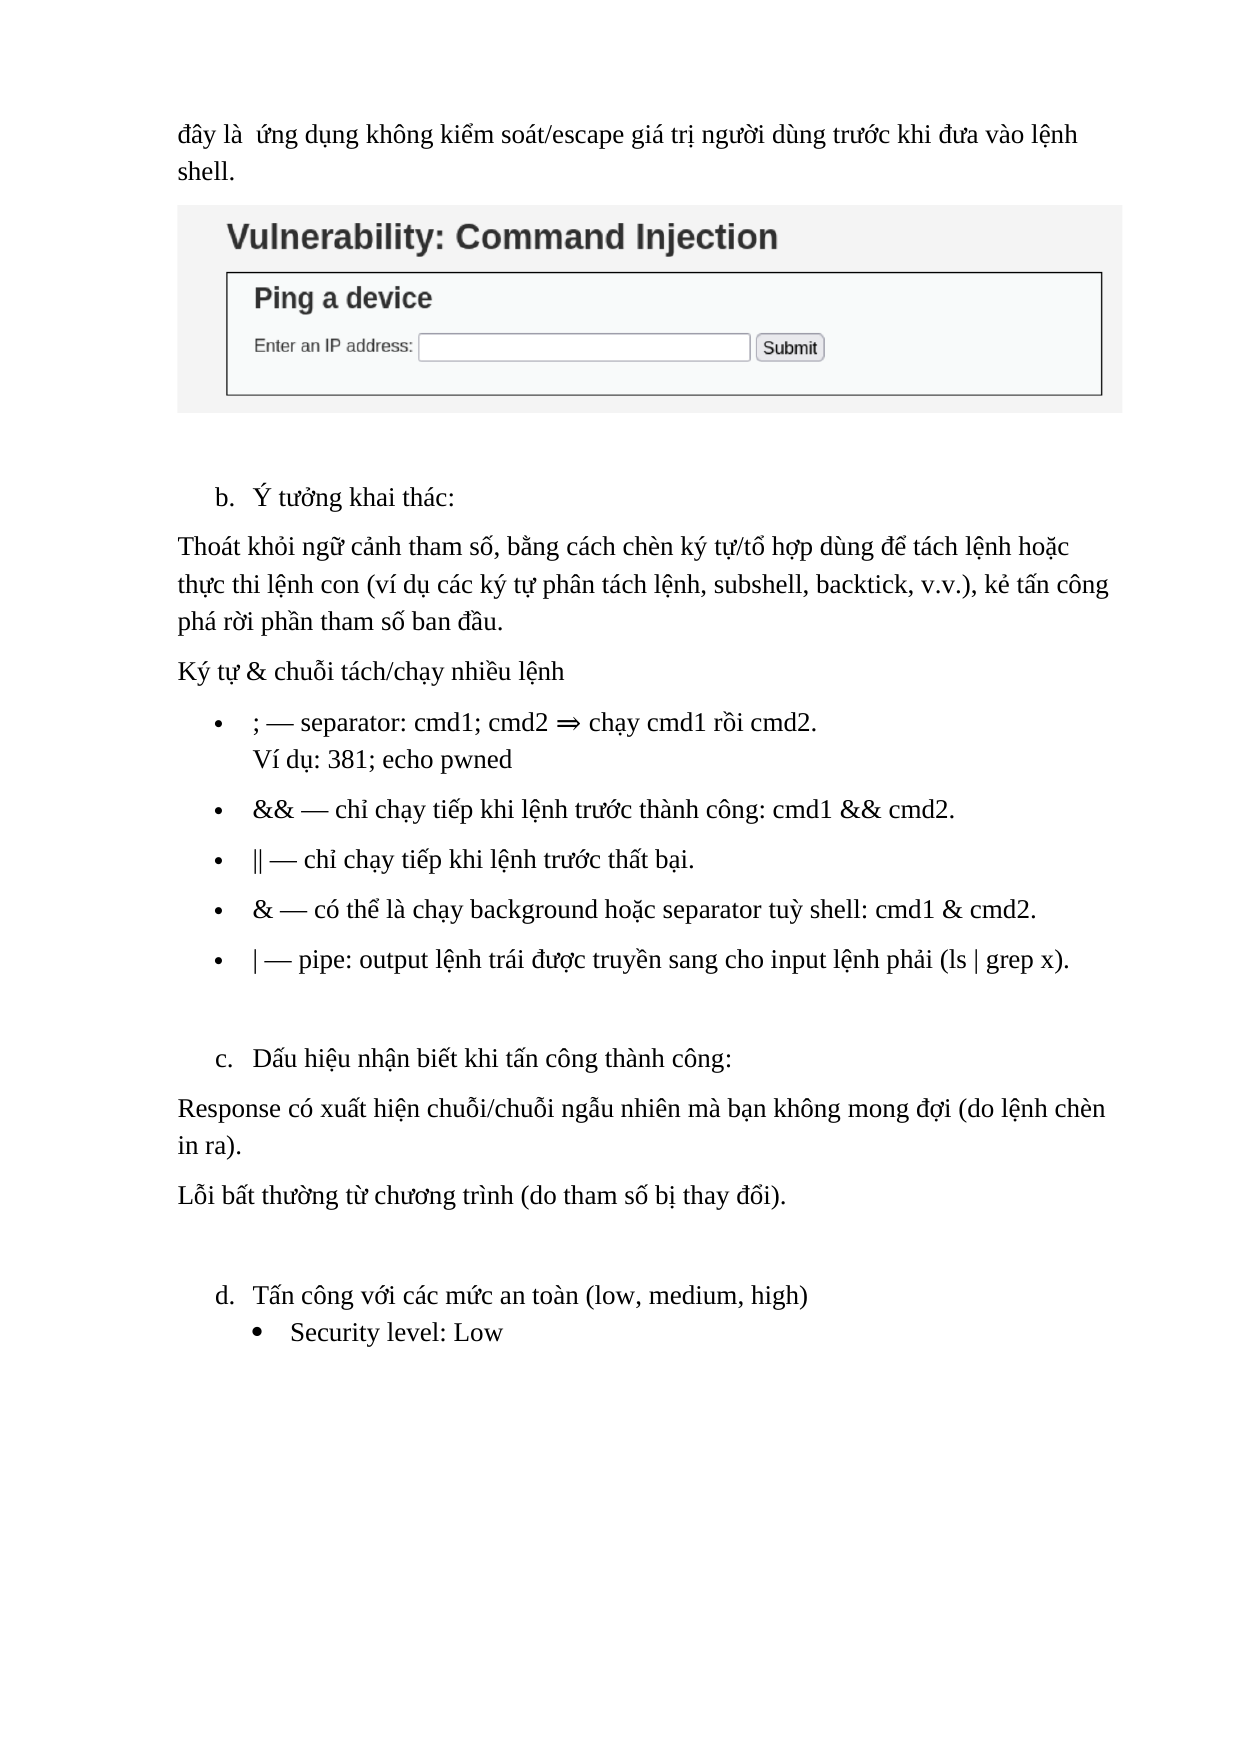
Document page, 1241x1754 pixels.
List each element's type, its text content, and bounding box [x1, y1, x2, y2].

list Security level: Low [252, 1316, 1122, 1347]
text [177, 118, 1122, 187]
list Ý tưởng khai thác: [215, 481, 1122, 512]
list ; — separator: cmd1; cmd2 ⇒ chạy cmd1 rồi cmd2. Ví dụ: 381; echo pwned [215, 705, 1122, 775]
list | — pipe: output lệnh trái được truyền sang cho input lệnh phải (ls | grep x). [215, 943, 1122, 974]
list Dấu hiệu nhận biết khi tấn công thành công: [215, 1042, 1122, 1073]
list & — có thể là chạy background hoặc separator tuỳ shell: cmd1 & cmd2. [215, 893, 1122, 924]
text Ký tự & chuỗi tách/chạy nhiều lệnh [177, 655, 1122, 686]
text Lỗi bất thường từ chương trình (do tham số bị thay đổi). [177, 1179, 1122, 1210]
list || — chỉ chạy tiếp khi lệnh trước thất bại. [215, 843, 1122, 874]
text Thoát khỏi ngữ cảnh tham số, bằng cách chèn ký tự/tổ hợp dùng để tách lệnh hoặc thực thi lệnh con (ví dụ các ký tự phân tách lệnh, subshell, backtick, v.v.), kẻ tấn công phá rời phần tham số ban đầu. [177, 531, 1122, 636]
picture [177, 205, 1123, 413]
list && — chỉ chạy tiếp khi lệnh trước thành công: cmd1 && cmd2. [215, 793, 1122, 824]
text Response có xuất hiện chuỗi/chuỗi ngẫu nhiên mà bạn không mong đợi (do lệnh chèn in ra). [177, 1092, 1122, 1161]
list Tấn công với các mức an toàn (low, medium, high) [215, 1279, 1122, 1310]
